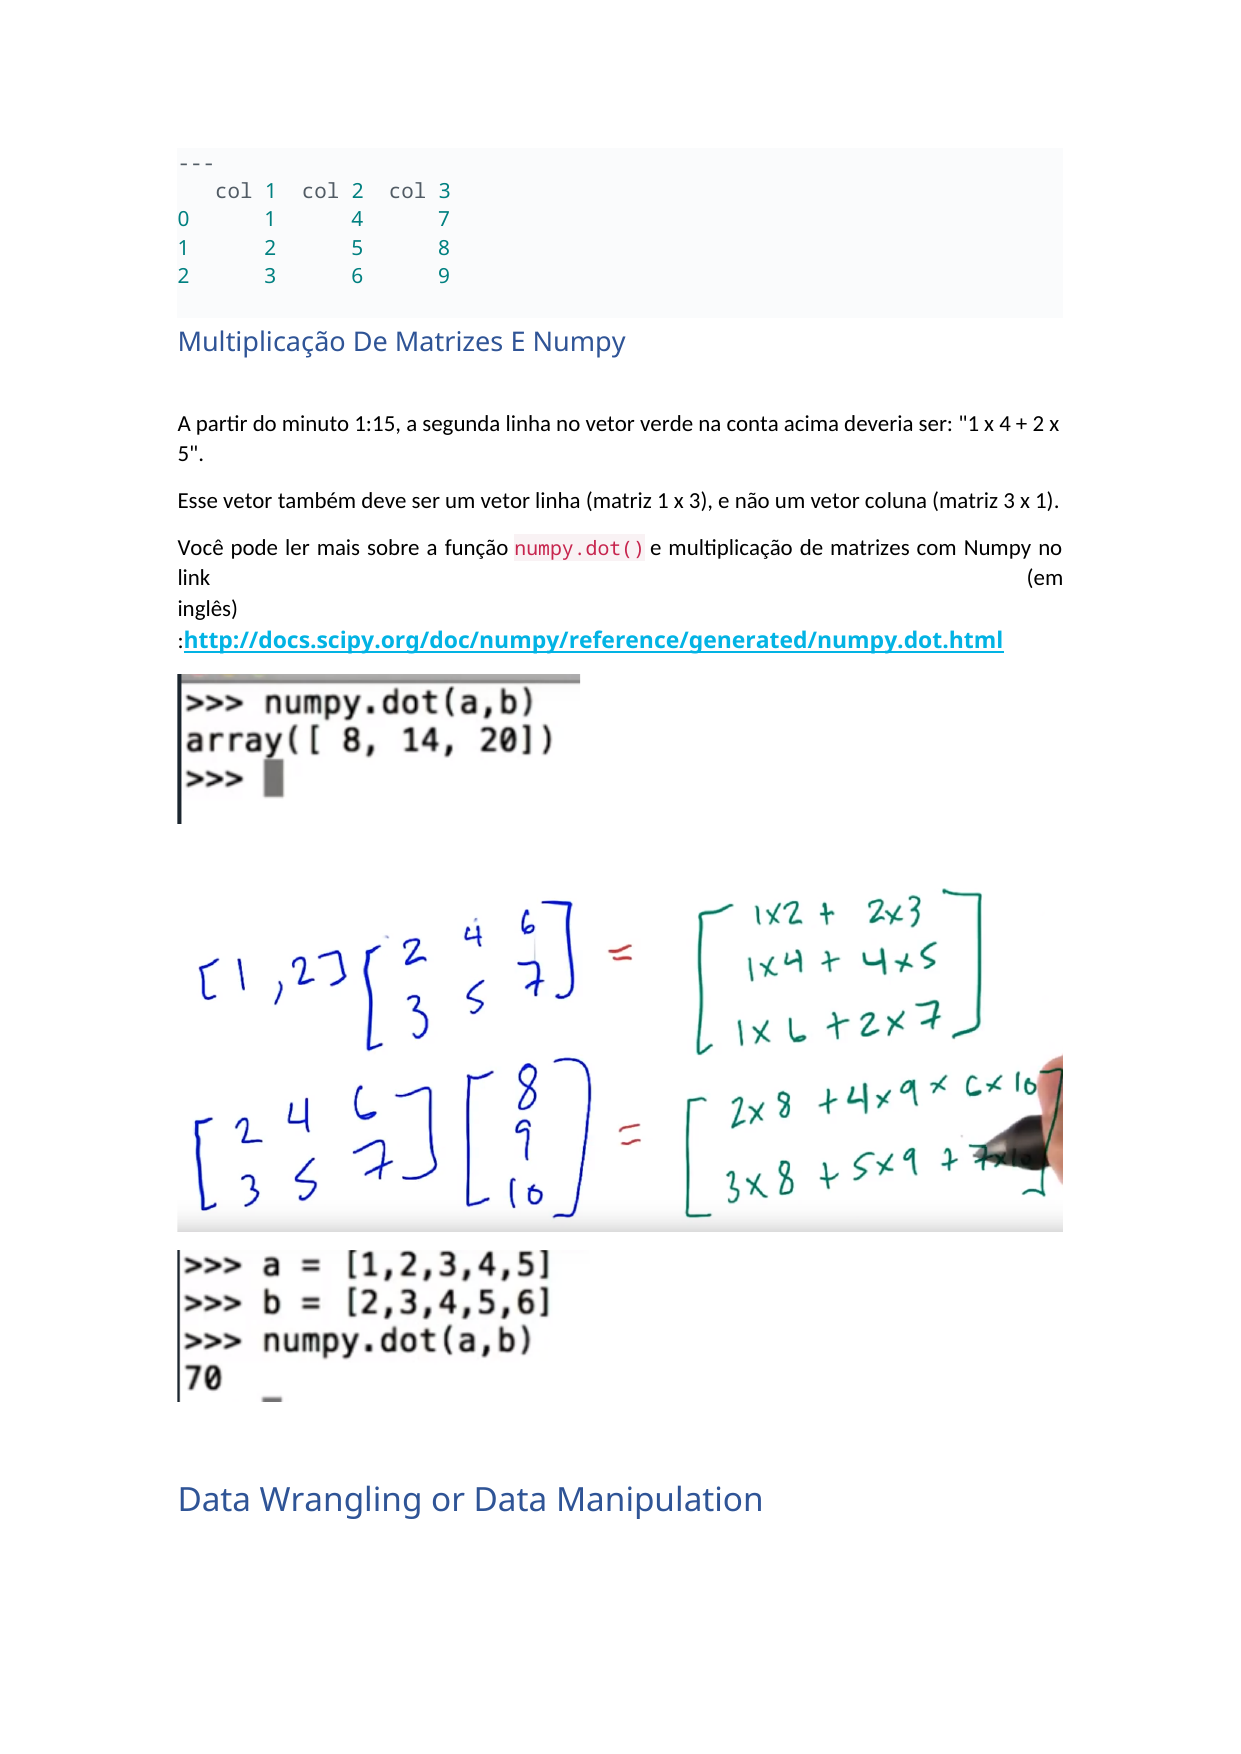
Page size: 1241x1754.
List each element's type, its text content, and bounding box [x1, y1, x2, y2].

text col 1 col 2 col 3 [177, 176, 1063, 204]
subtitle Data Wrangling or Data Manipulation [177, 1476, 1063, 1521]
text 0 1 4 7 [177, 204, 1063, 233]
text 2 3 6 9 [177, 261, 1063, 290]
picture [177, 1250, 590, 1402]
picture [177, 888, 1063, 1232]
picture [177, 674, 581, 824]
text Esse vetor também deve ser um vetor linha (matriz 1 x 3), e não um vetor coluna (matriz 3 x 1). [177, 486, 1063, 514]
text A partir do minuto 1:15, a segunda linha no vetor verde na conta acima deveria ser: "1 x 4 + 2 x 5". [177, 409, 1063, 467]
subtitle Multiplicação De Matrizes E Numpy [177, 322, 1063, 359]
text Você pode ler mais sobre a função numpy.dot() e multiplicação de matrizes com Numpy no link (em inglês):http://docs.scipy.org/doc/numpy/reference/generated/numpy.dot.html [177, 533, 1063, 656]
text --- [177, 148, 1063, 176]
text 1 2 5 8 [177, 233, 1063, 261]
